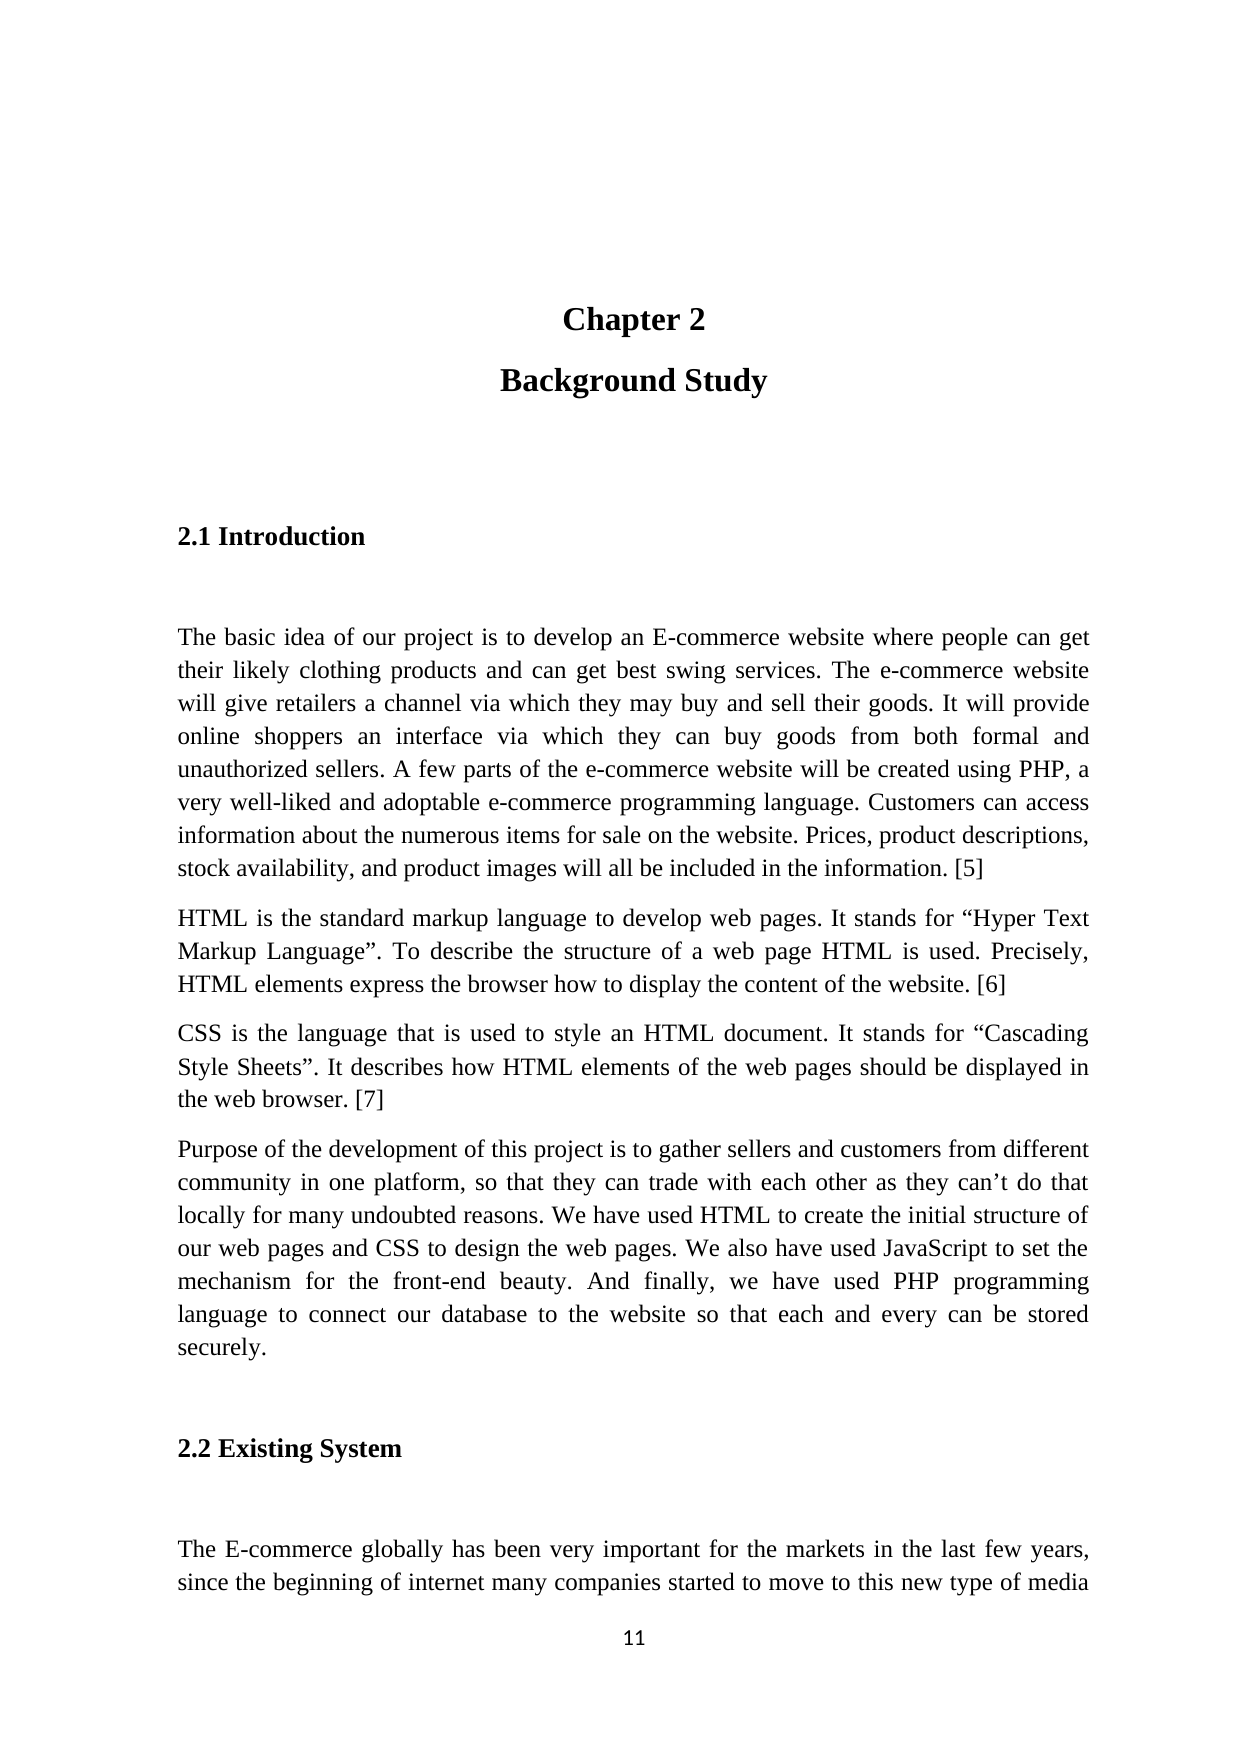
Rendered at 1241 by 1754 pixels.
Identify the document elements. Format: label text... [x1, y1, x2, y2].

text CSS is the language that is used to style an HTML document. It stands for “Cascading Style Sheets”. It describes how HTML elements of the web pages should be displayed in the web browser. [7] [177, 1018, 1090, 1113]
text Chapter 2 [177, 299, 1090, 337]
text 2.2 Existing System [177, 1432, 1090, 1463]
text Purpose of the development of this project is to gather sellers and customers from different community in one platform, so that they can trade with each other as they can’t do that locally for many undoubted reasons. We have used HTML to create the initial structure of our web pages and CSS to design the web pages. We also have used JavaScript to set the mechanism for the front-end beauty. And finally, we have used PHP programming language to connect our database to the website so that each and every can be stored securely. [177, 1134, 1090, 1361]
text The basic idea of our project is to develop an E-commerce website where people can get their likely clothing products and can get best swing services. The e-commerce website will give retailers a channel via which they may buy and sell their goods. It will provide online shoppers an interface via which they can buy goods from both formal and unauthorized sellers. A few parts of the e-commerce website will be created using PHP, a very well-liked and adoptable e-commerce programming language. Customers can access information about the numerous items for sale on the website. Prices, product descriptions, stock availability, and product images will all be included in the information. [5] [177, 622, 1090, 882]
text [177, 1534, 1090, 1596]
text Background Study [177, 360, 1090, 398]
text 2.1 Introduction [177, 520, 1090, 551]
text HTML is the standard markup language to develop web pages. It stands for “Hyper Text Markup Language”. To describe the structure of a web page HTML is used. Precisely, HTML elements express the browser how to display the content of the website. [6] [177, 903, 1090, 998]
